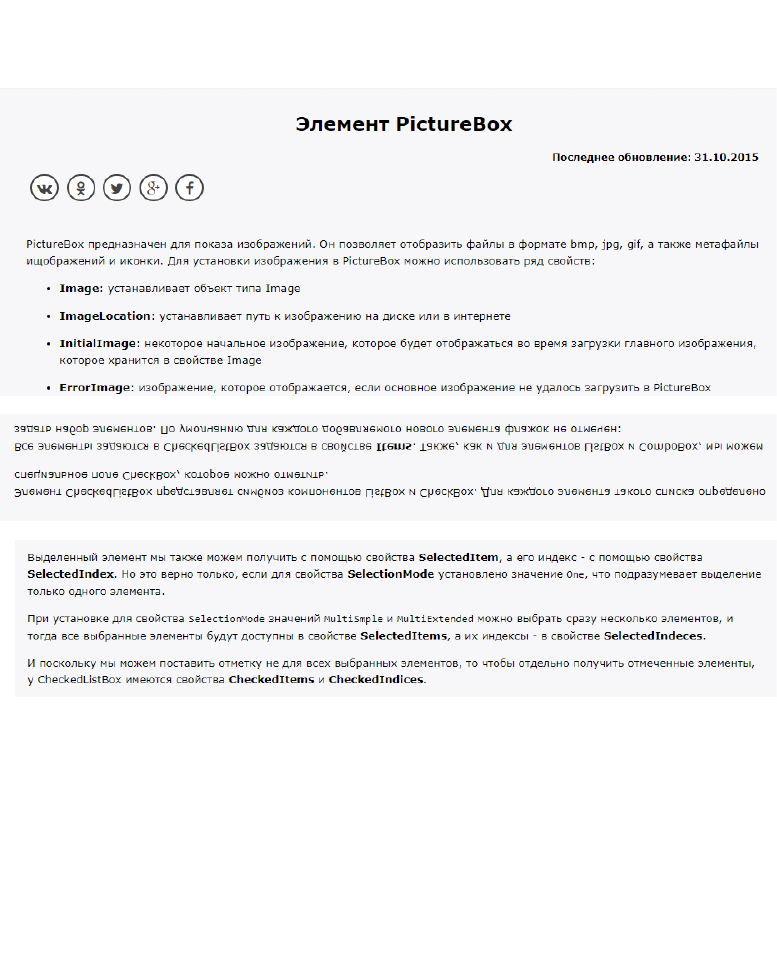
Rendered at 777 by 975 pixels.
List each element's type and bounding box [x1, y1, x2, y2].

picture [0, 88, 777, 396]
picture [14, 540, 777, 697]
picture [0, 414, 777, 521]
